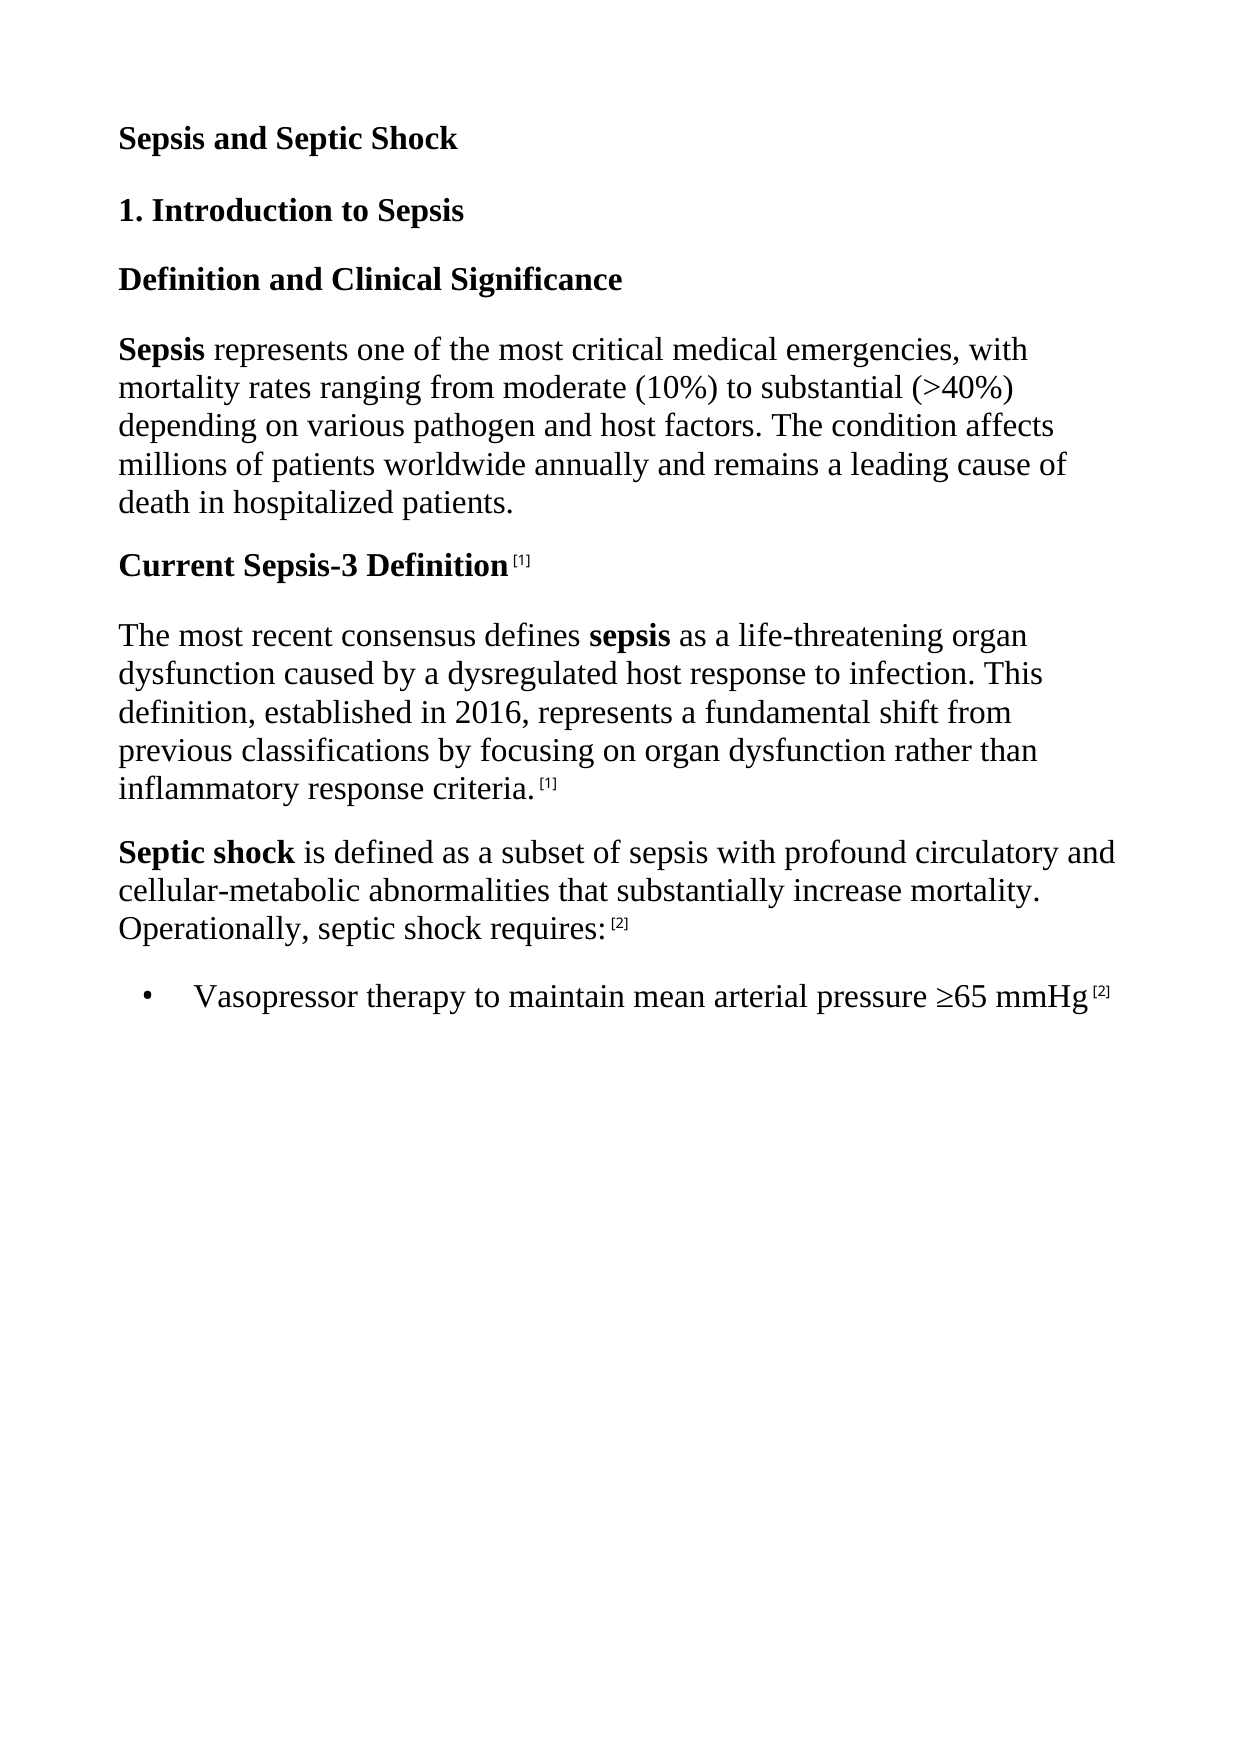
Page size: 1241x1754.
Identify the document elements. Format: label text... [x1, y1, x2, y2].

text Current Sepsis-3 Definition [1] [118, 546, 1122, 584]
text Septic shock is defined as a subset of sepsis with profound circulatory and cellular-metabolic abnormalities that substantially increase mortality. Operationally, septic shock requires: [2] [118, 832, 1122, 947]
text The most recent consensus defines sepsis as a life-threatening organ dysfunction caused by a dysregulated host response to infection. This definition, established in 2016, represents a fundamental shift from previous classifications by focusing on organ dysfunction rather than inflammatory response criteria. [1] [118, 615, 1122, 807]
text 1. Introduction to Sepsis [118, 190, 1122, 228]
text Definition and Clinical Significance [118, 259, 1122, 298]
list Vasopressor therapy to maintain mean arterial pressure ≥65 mmHg [2] [141, 972, 1122, 1017]
text Sepsis represents one of the most critical medical emergencies, with mortality rates ranging from moderate (10%) to substantial (>40%) depending on various pathogen and host factors. The condition affects millions of patients worldwide annually and remains a leading cause of death in hospitalized patients. [118, 329, 1122, 521]
text Sepsis and Septic Shock [118, 118, 1122, 156]
